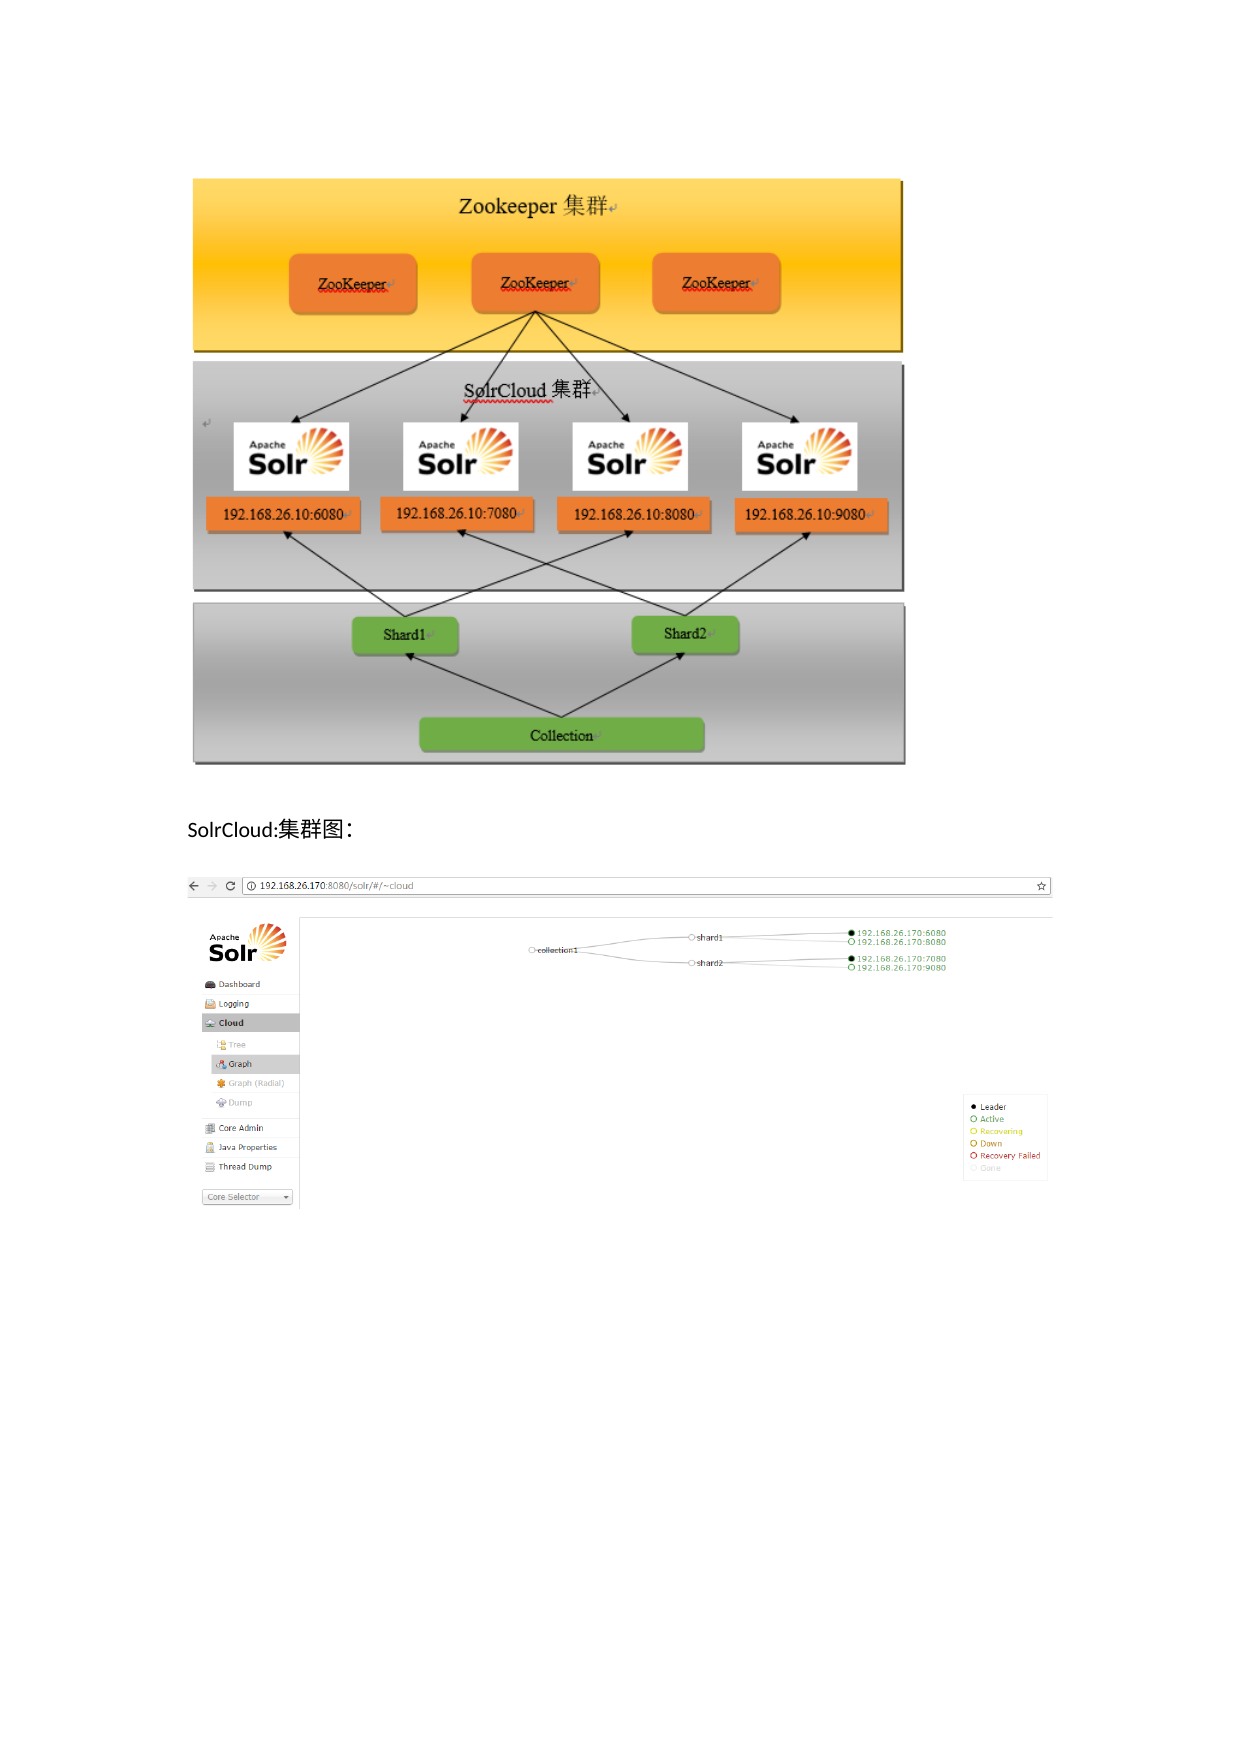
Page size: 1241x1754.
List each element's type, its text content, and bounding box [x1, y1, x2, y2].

picture [187, 175, 908, 766]
picture [187, 877, 1053, 1209]
text SolrCloud:集群图： [187, 812, 1053, 844]
